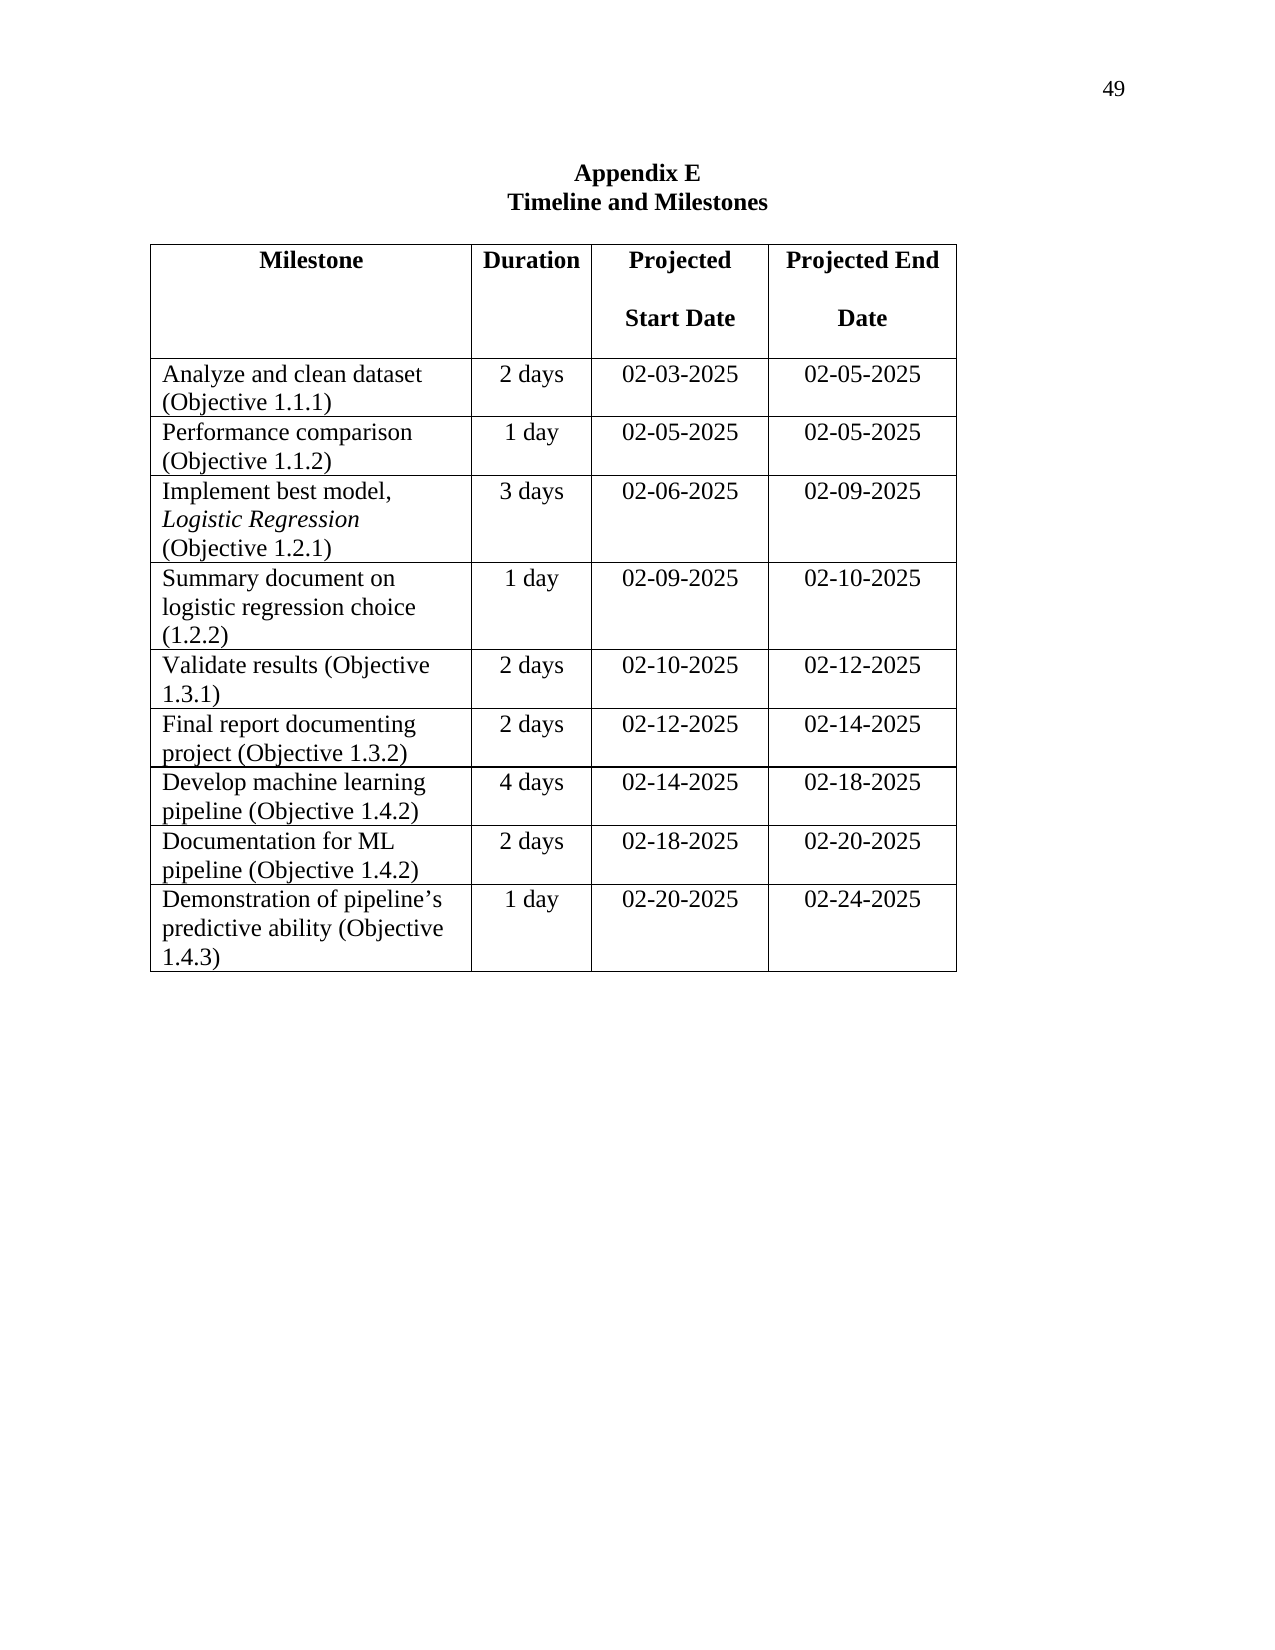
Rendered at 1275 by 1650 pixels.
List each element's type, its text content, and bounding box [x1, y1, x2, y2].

text Timeline and Milestones [150, 187, 1125, 215]
table_cell 02-12-2025 [592, 709, 768, 766]
table_header Projected Start Date [592, 245, 768, 358]
table_cell Documentation for ML pipeline (Objective 1.4.2) [151, 826, 471, 883]
table_cell 02-24-2025 [769, 885, 956, 971]
table_cell Develop machine learning pipeline (Objective 1.4.2) [151, 768, 471, 825]
table_cell 02-10-2025 [592, 650, 768, 708]
table_cell 02-05-2025 [592, 417, 768, 475]
table_cell 02-06-2025 [592, 476, 768, 562]
table_cell Demonstration of pipeline’s predictive ability (Objective 1.4.3) [151, 885, 471, 971]
table_cell 2 days [472, 709, 591, 766]
table_cell Analyze and clean dataset (Objective 1.1.1) [151, 359, 471, 416]
table_cell 02-03-2025 [592, 359, 768, 416]
table_header Projected End Date [769, 245, 956, 358]
table_cell 02-14-2025 [769, 709, 956, 766]
table_cell 4 days [472, 768, 591, 825]
table_cell 02-12-2025 [769, 650, 956, 708]
table_cell 1 day [472, 885, 591, 971]
table_cell Performance comparison (Objective 1.1.2) [151, 417, 471, 475]
table_cell 1 day [472, 563, 591, 649]
table_cell 02-05-2025 [769, 417, 956, 475]
table_cell 2 days [472, 650, 591, 708]
table_cell 2 days [472, 826, 591, 883]
table_cell Implement best model, Logistic Regression (Objective 1.2.1) [151, 476, 471, 562]
table_cell 1 day [472, 417, 591, 475]
table_cell Validate results (Objective 1.3.1) [151, 650, 471, 708]
table_cell 02-18-2025 [592, 826, 768, 883]
table_cell 02-09-2025 [769, 476, 956, 562]
table_cell 02-14-2025 [592, 768, 768, 825]
table_cell Summary document on logistic regression choice (1.2.2) [151, 563, 471, 649]
table_cell 3 days [472, 476, 591, 562]
table_cell 2 days [472, 359, 591, 416]
text Appendix E [150, 158, 1125, 187]
table_cell 02-10-2025 [769, 563, 956, 649]
table_cell 02-18-2025 [769, 768, 956, 825]
table_cell 02-05-2025 [769, 359, 956, 416]
table_cell Final report documenting project (Objective 1.3.2) [151, 709, 471, 766]
table_header Duration [472, 245, 591, 358]
table_cell 02-09-2025 [592, 563, 768, 649]
table_cell 02-20-2025 [769, 826, 956, 883]
table_cell 02-20-2025 [592, 885, 768, 971]
table_header Milestone [151, 245, 471, 358]
